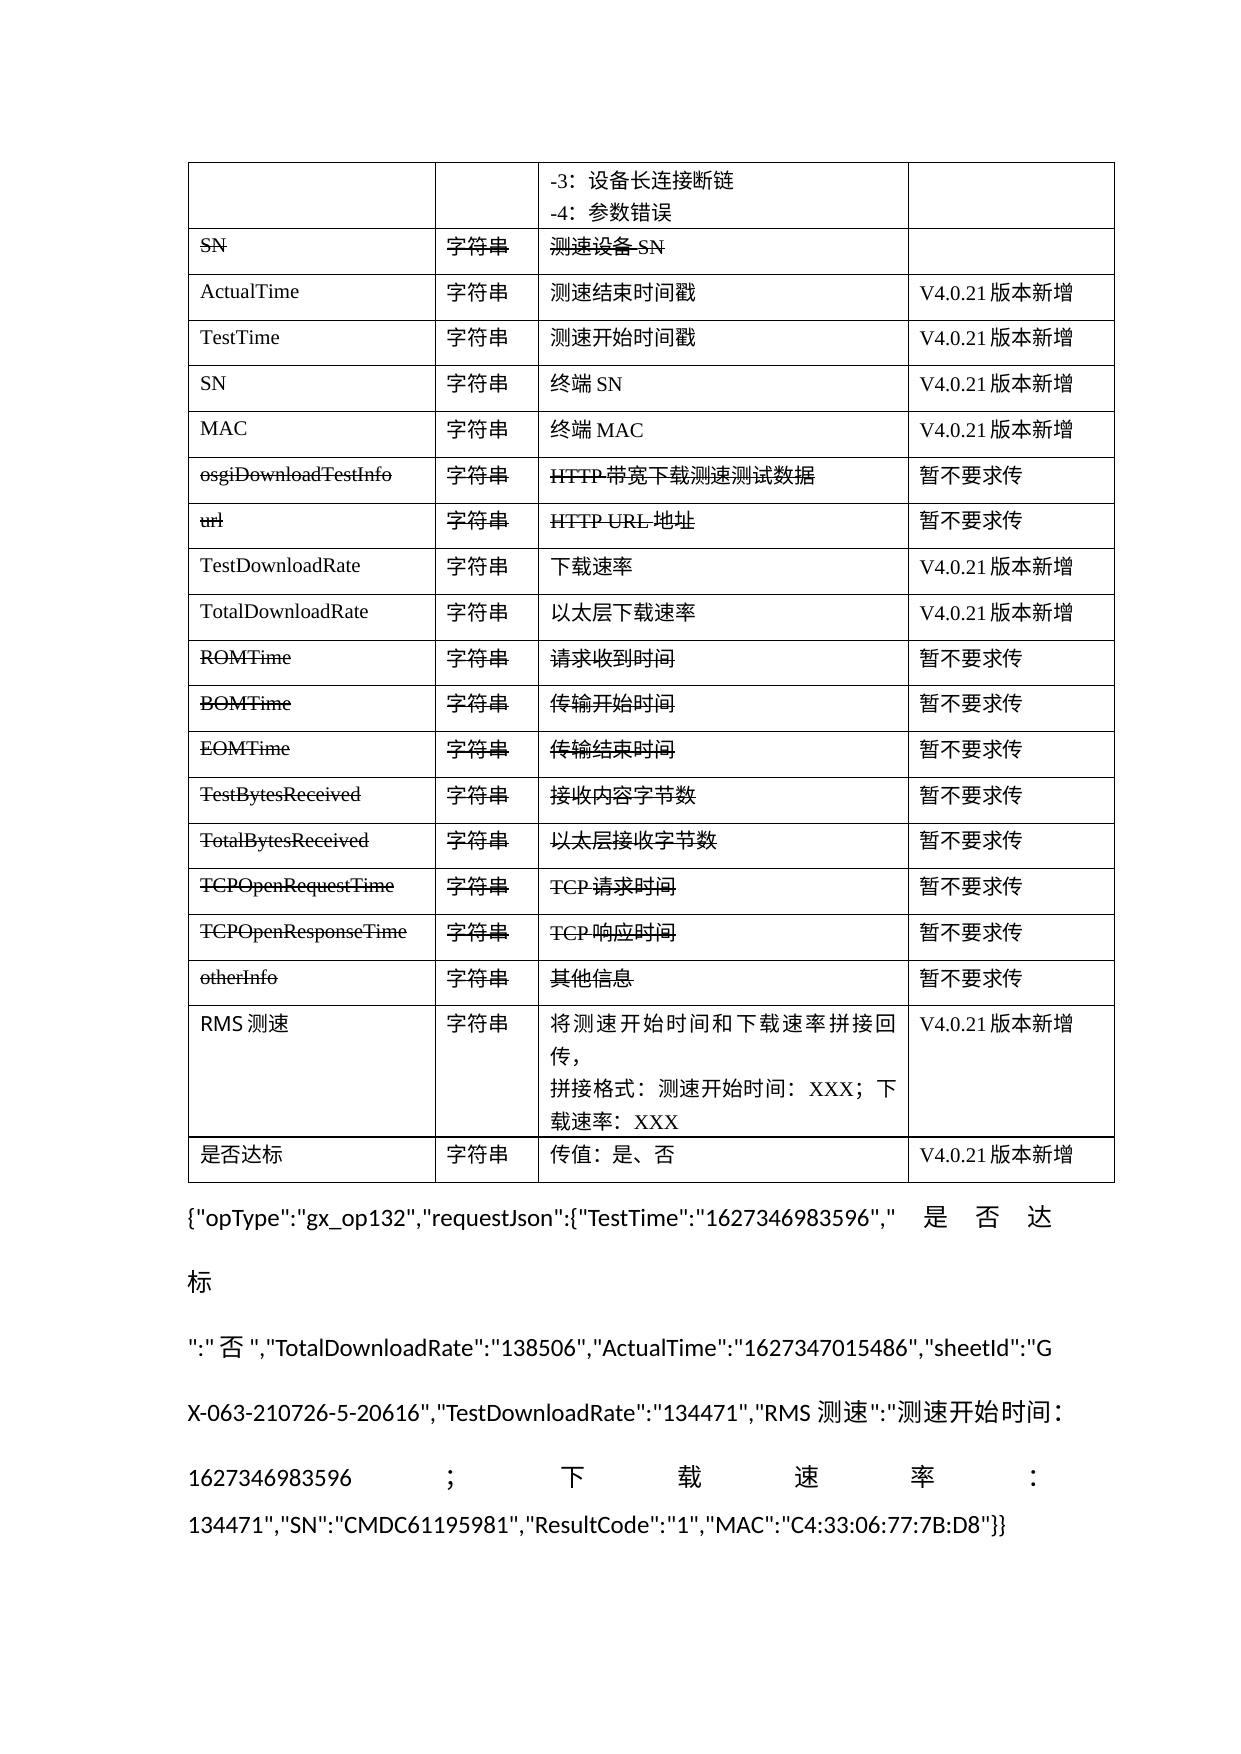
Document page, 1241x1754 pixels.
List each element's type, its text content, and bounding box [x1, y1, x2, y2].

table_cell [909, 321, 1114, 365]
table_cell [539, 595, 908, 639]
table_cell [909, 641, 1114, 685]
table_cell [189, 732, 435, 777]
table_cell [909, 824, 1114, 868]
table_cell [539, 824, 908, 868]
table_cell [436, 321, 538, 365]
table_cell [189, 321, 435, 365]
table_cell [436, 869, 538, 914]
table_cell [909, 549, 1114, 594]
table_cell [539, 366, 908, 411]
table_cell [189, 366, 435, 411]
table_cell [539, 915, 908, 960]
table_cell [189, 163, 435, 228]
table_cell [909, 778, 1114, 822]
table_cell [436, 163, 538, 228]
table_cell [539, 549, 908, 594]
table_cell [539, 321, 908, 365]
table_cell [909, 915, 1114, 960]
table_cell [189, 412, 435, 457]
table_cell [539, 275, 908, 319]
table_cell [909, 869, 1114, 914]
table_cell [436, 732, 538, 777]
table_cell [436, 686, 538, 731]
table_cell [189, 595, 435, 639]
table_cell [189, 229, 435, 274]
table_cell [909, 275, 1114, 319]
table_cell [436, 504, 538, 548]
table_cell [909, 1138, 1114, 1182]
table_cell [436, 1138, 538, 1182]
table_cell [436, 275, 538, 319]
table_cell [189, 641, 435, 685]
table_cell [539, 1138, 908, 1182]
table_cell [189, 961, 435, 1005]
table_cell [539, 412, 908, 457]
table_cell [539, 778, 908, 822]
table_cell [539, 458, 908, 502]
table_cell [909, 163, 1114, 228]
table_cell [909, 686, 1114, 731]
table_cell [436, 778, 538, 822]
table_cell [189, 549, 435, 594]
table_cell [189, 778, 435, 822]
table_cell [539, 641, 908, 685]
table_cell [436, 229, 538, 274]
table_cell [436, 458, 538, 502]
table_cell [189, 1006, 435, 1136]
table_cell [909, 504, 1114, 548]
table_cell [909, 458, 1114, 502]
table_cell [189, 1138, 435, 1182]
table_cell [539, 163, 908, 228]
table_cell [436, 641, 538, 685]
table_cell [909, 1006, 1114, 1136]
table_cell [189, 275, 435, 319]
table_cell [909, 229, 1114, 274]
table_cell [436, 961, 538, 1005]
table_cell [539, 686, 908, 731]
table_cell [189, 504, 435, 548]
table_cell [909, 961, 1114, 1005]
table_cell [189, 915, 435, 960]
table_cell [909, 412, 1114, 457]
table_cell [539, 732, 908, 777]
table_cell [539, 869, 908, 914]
text {"opType":"gx_op132","requestJson":{"TestTime":"1627346983596","是否达标":"否","TotalDownloadRate":"138506","ActualTime":"1627347015486","sheetId":"GX-063-210726-5-20616","TestDownloadRate":"134471","RMS测速":"测速开始时间：1627346983596；下载速率：134471","SN":"CMDC61195981","ResultCode":"1","MAC":"C4:33:06:77:7B:D8"}} [187, 1183, 1053, 1541]
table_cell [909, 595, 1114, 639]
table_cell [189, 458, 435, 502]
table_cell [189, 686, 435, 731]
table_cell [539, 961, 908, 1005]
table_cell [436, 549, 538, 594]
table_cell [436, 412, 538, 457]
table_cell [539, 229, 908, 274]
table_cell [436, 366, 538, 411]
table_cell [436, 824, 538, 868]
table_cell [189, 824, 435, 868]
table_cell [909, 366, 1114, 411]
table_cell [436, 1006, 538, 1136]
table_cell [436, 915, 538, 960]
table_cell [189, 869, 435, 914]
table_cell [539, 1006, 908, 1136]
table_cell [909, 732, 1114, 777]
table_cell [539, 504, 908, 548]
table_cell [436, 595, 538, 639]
